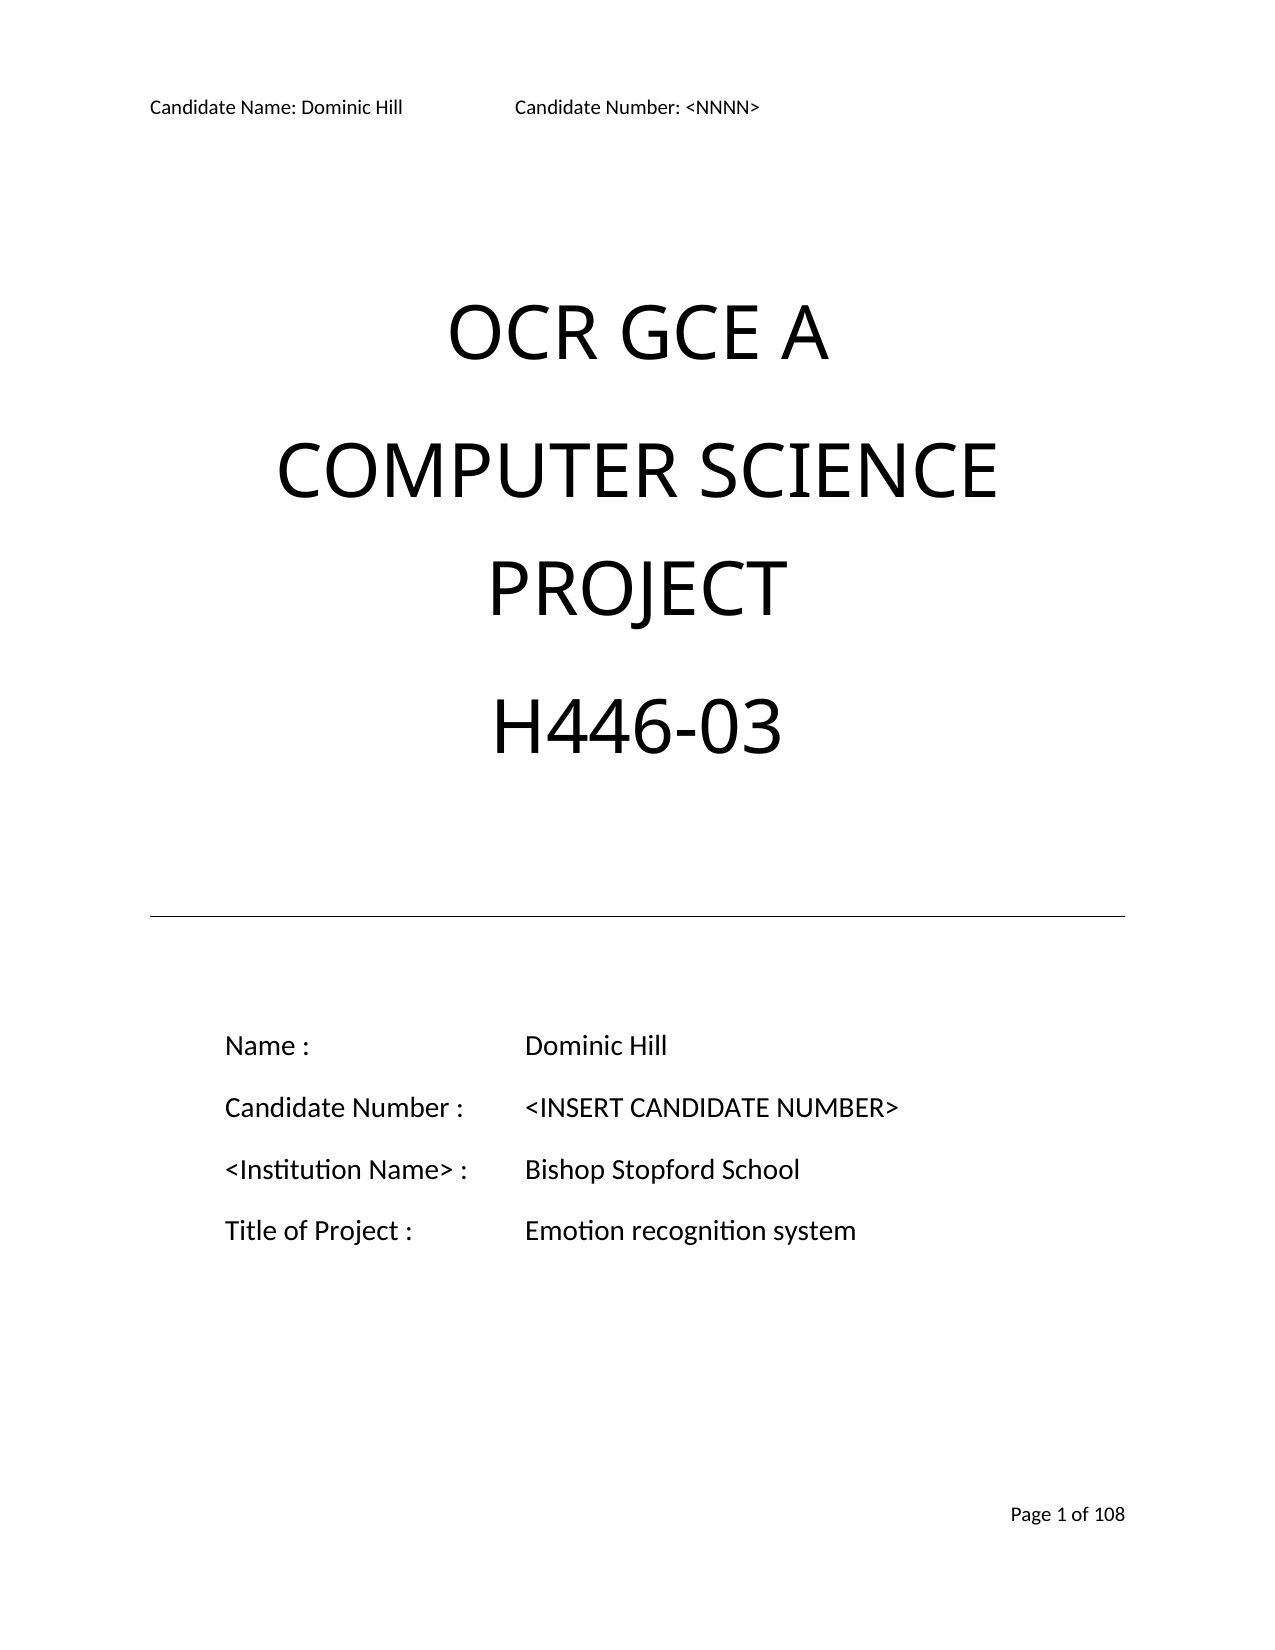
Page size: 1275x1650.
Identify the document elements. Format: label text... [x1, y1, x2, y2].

text Name : Dominic Hill [150, 1027, 1125, 1063]
text OCR GCE A [150, 279, 1125, 381]
text H446-03 [150, 673, 1125, 776]
text Title of Project : Emotion recognition system [150, 1212, 1125, 1248]
text COMPUTER SCIENCE PROJECT [150, 417, 1125, 637]
text Candidate Number : <INSERT CANDIDATE NUMBER> [150, 1089, 1125, 1124]
text <Institution Name> : Bishop Stopford School [150, 1151, 1125, 1186]
